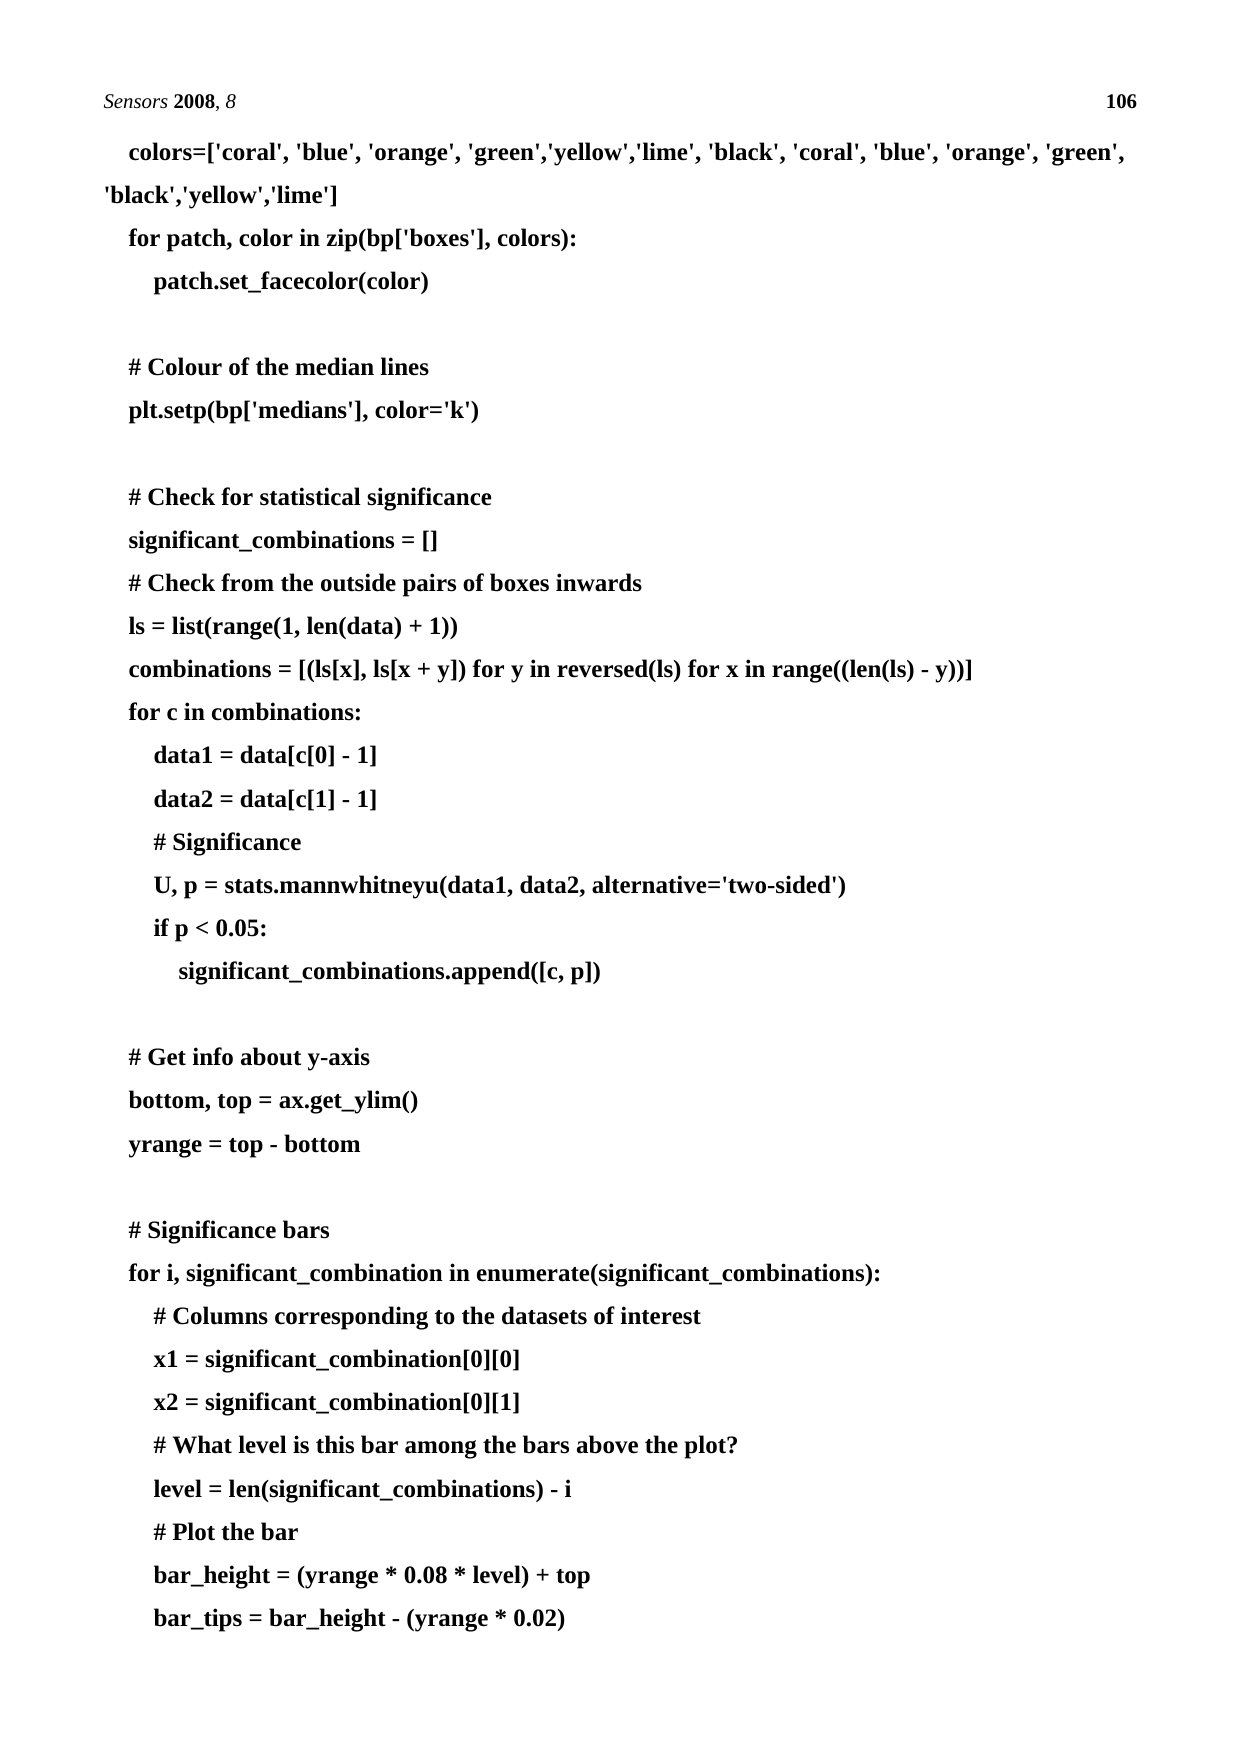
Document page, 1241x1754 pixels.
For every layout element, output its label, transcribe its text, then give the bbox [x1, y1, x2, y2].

text x2 = significant_combination[0][1] [103, 1387, 1137, 1416]
text # Get info about y-axis [103, 1042, 1137, 1071]
text combinations = [(ls[x], ls[x + y]) for y in reversed(ls) for x in range((len(ls) - y))] [103, 654, 1137, 683]
text # Check for statistical significance [103, 482, 1137, 511]
text data1 = data[c[0] - 1] [103, 741, 1137, 769]
text for c in combinations: [103, 697, 1137, 726]
text yrange = top - bottom [103, 1129, 1137, 1157]
text x1 = significant_combination[0][0] [103, 1344, 1137, 1373]
text data2 = data[c[1] - 1] [103, 784, 1137, 812]
text significant_combinations.append([c, p]) [103, 956, 1137, 985]
text for patch, color in zip(bp['boxes'], colors): [103, 223, 1137, 252]
text plt.setp(bp['medians'], color='k') [103, 396, 1137, 424]
text # Columns corresponding to the datasets of interest [103, 1301, 1137, 1330]
text significant_combinations = [] [103, 525, 1137, 554]
text # What level is this bar among the bars above the plot? [103, 1431, 1137, 1459]
text bottom, top = ax.get_ylim() [103, 1086, 1137, 1114]
text level = len(significant_combinations) - i [103, 1474, 1137, 1502]
text bar_height = (yrange * 0.08 * level) + top [103, 1560, 1137, 1589]
text for i, significant_combination in enumerate(significant_combinations): [103, 1258, 1137, 1287]
text if p < 0.05: [103, 913, 1137, 942]
text patch.set_facecolor(color) [103, 266, 1137, 295]
text ls = list(range(1, len(data) + 1)) [103, 611, 1137, 640]
text # Plot the bar [103, 1517, 1137, 1546]
text # Check from the outside pairs of boxes inwards [103, 568, 1137, 597]
text # Significance bars [103, 1215, 1137, 1244]
text # Significance [103, 827, 1137, 856]
text U, p = stats.mannwhitneyu(data1, data2, alternative='two-sided') [103, 870, 1137, 899]
text bar_tips = bar_height - (yrange * 0.02) [103, 1603, 1137, 1632]
text # Colour of the median lines [103, 352, 1137, 381]
text colors=['coral', 'blue', 'orange', 'green','yellow','lime', 'black', 'coral', 'blue', 'orange', 'green', 'black','yellow','lime'] [103, 137, 1137, 209]
